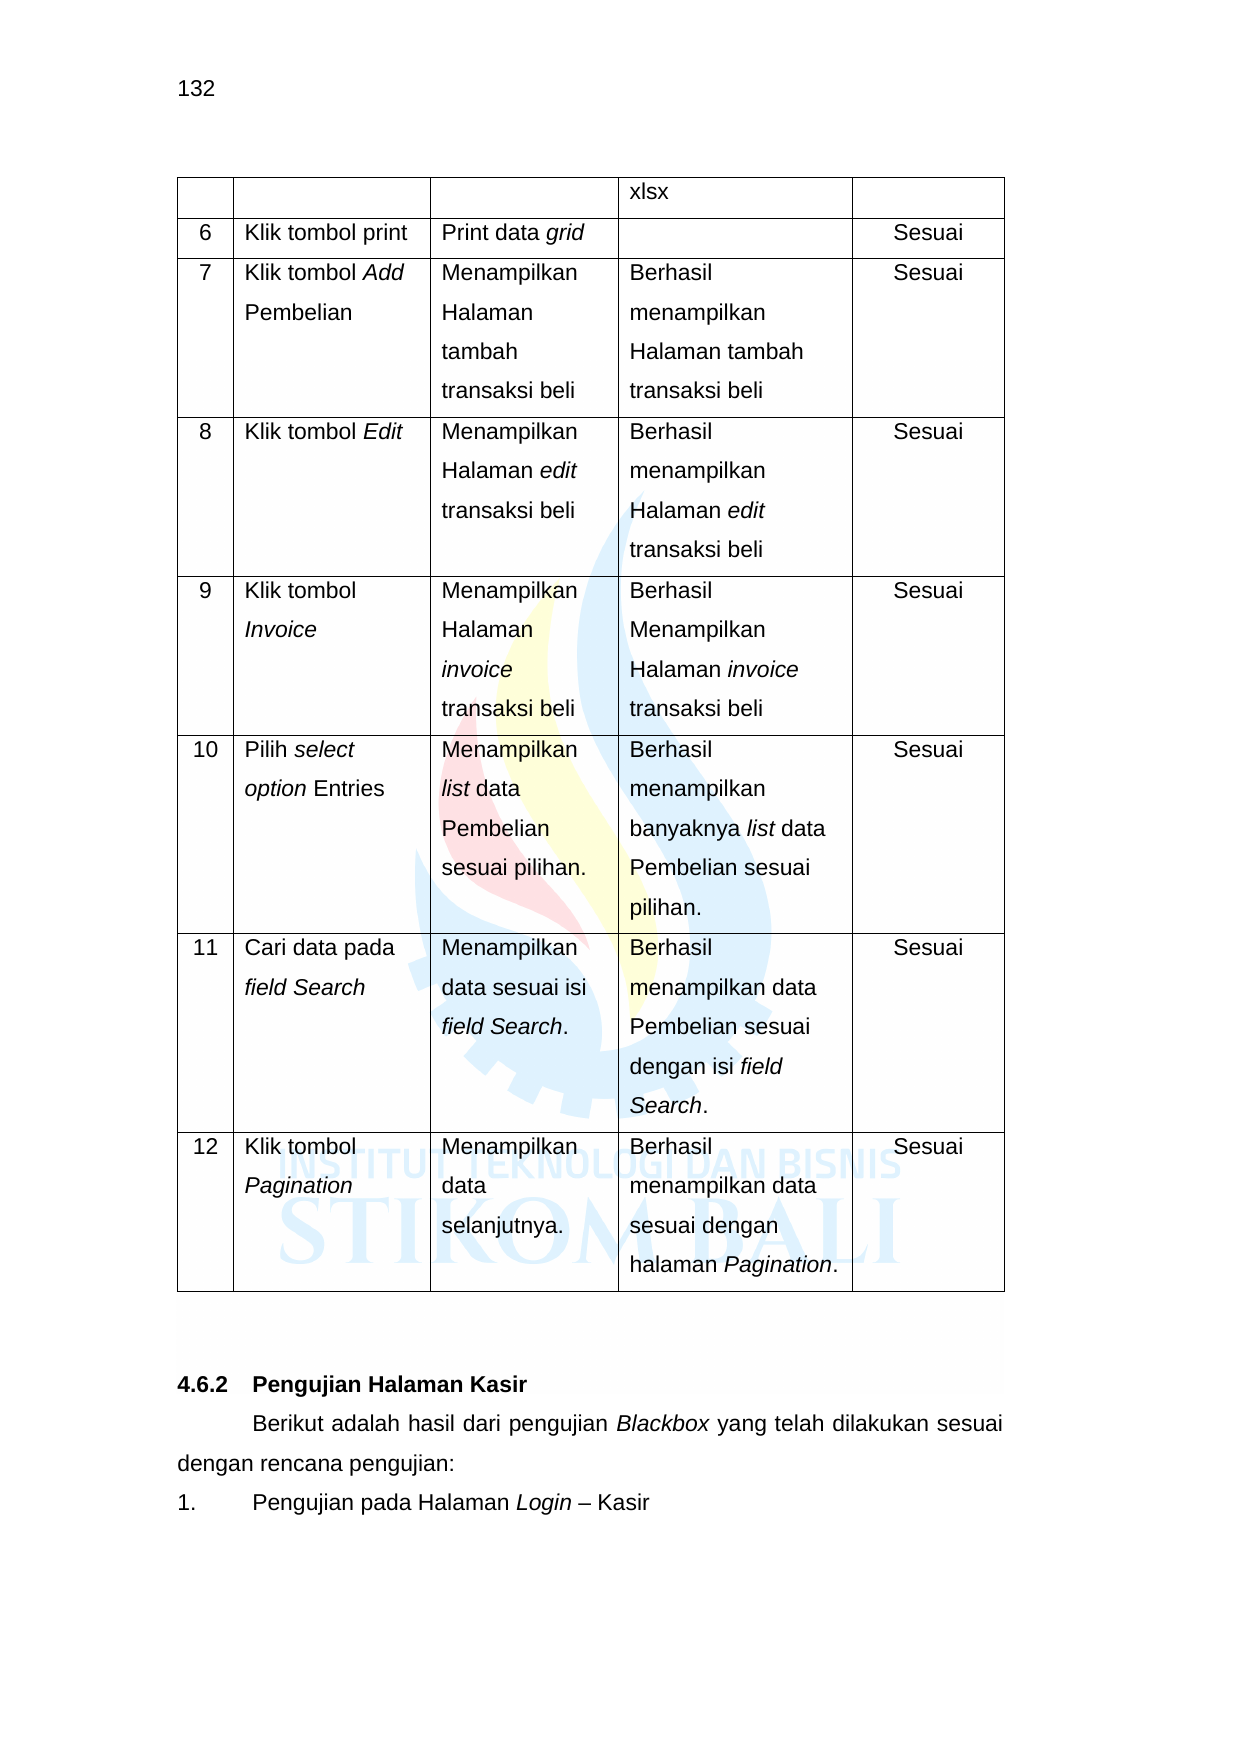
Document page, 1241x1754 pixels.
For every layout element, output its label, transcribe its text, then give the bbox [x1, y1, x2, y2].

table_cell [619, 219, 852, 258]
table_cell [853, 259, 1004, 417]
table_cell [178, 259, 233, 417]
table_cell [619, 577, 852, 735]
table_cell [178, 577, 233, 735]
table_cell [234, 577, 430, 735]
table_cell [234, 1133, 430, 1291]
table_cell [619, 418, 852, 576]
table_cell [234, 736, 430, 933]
text Berikut adalah hasil dari pengujian Blackbox yang telah dilakukan sesuai dengan rencana pengujian: [177, 1410, 1003, 1476]
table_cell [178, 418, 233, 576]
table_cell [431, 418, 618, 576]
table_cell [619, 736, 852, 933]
list Pengujian pada Halaman Login – Kasir [177, 1489, 1003, 1516]
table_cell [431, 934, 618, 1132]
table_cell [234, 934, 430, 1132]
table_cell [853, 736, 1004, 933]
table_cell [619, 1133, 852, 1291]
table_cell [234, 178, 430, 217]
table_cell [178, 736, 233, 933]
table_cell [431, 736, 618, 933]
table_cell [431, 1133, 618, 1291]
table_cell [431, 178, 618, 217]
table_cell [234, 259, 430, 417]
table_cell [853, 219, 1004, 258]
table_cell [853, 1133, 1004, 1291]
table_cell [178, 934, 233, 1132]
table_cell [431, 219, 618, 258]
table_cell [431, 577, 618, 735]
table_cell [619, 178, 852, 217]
list Pengujian Halaman Kasir [177, 1371, 1003, 1397]
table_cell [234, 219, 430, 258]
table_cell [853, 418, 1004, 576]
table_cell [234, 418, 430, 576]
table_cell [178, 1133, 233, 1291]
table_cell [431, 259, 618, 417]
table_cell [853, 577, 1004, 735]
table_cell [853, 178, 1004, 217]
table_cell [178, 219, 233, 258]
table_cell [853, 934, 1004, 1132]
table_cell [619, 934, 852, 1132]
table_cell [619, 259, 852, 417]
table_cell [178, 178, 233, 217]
